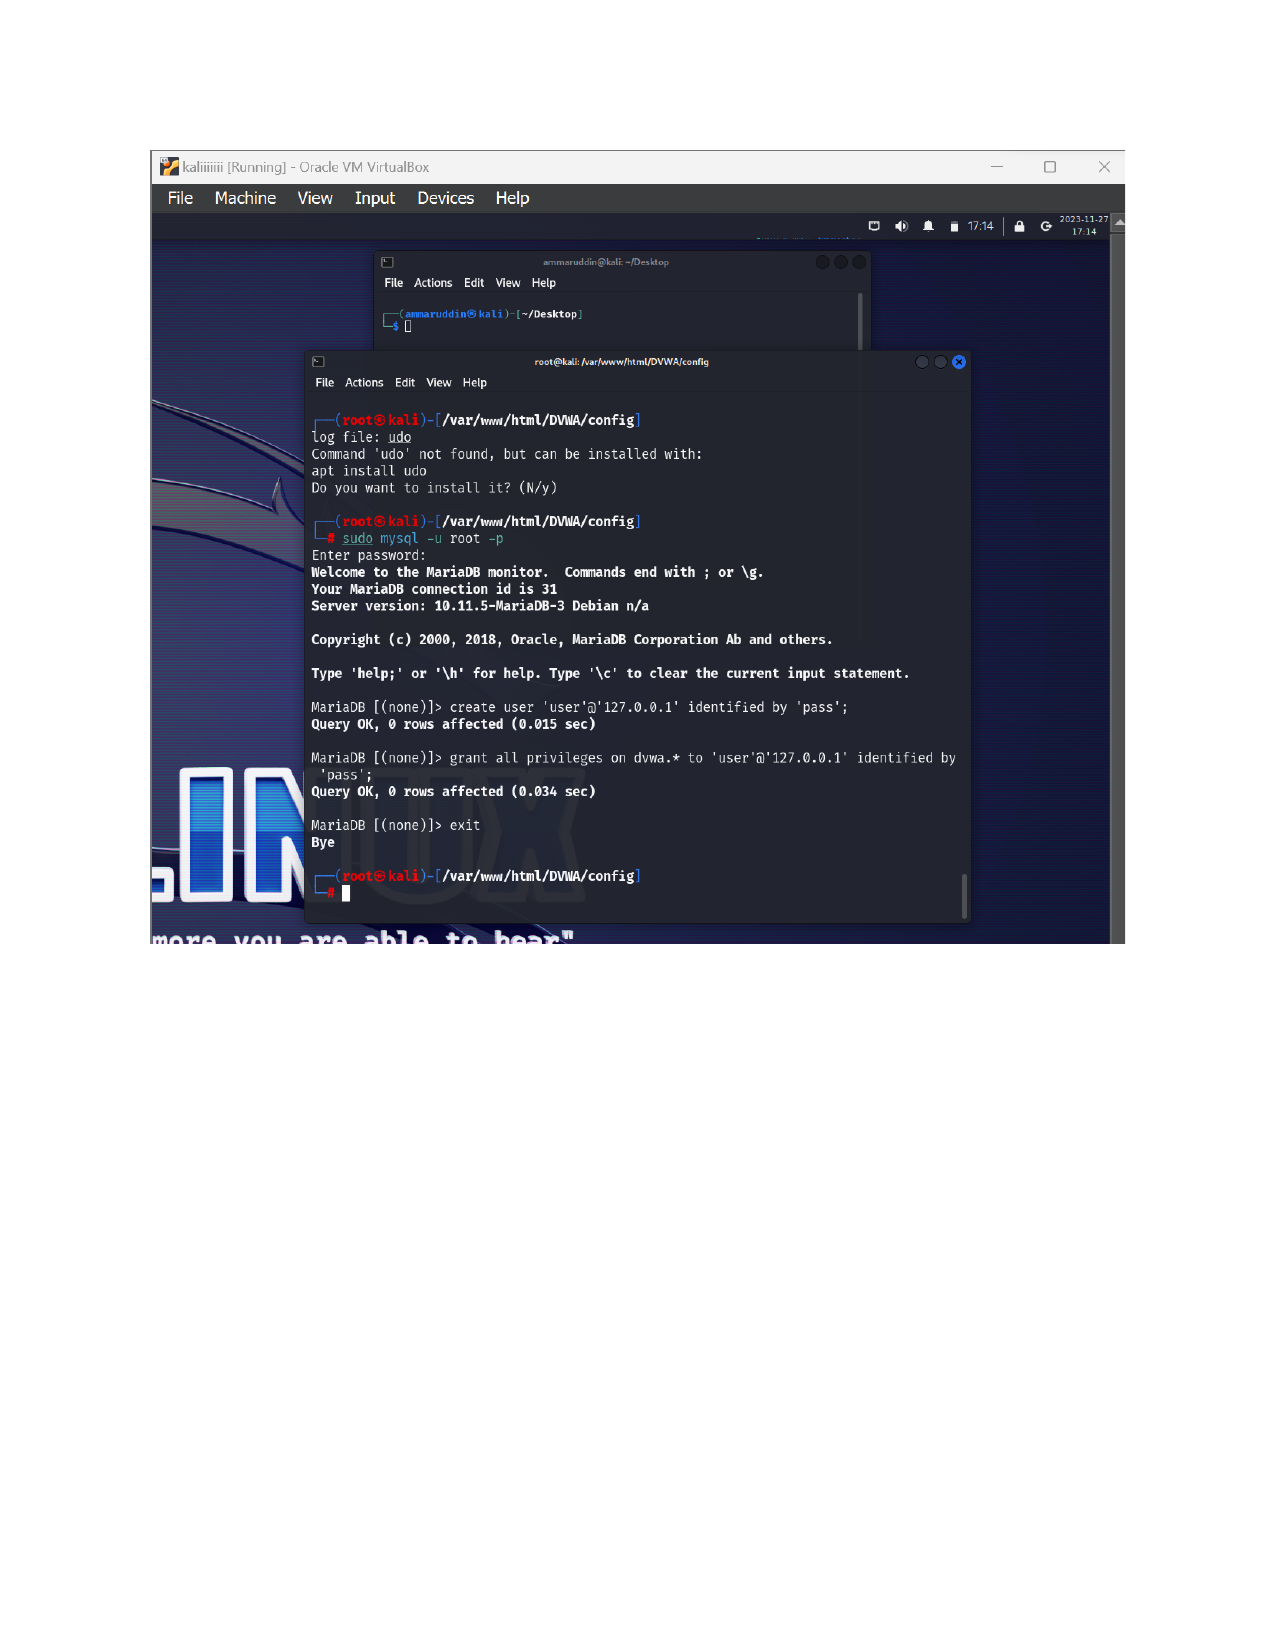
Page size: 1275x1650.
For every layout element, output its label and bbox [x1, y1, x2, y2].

picture [150, 150, 1125, 944]
